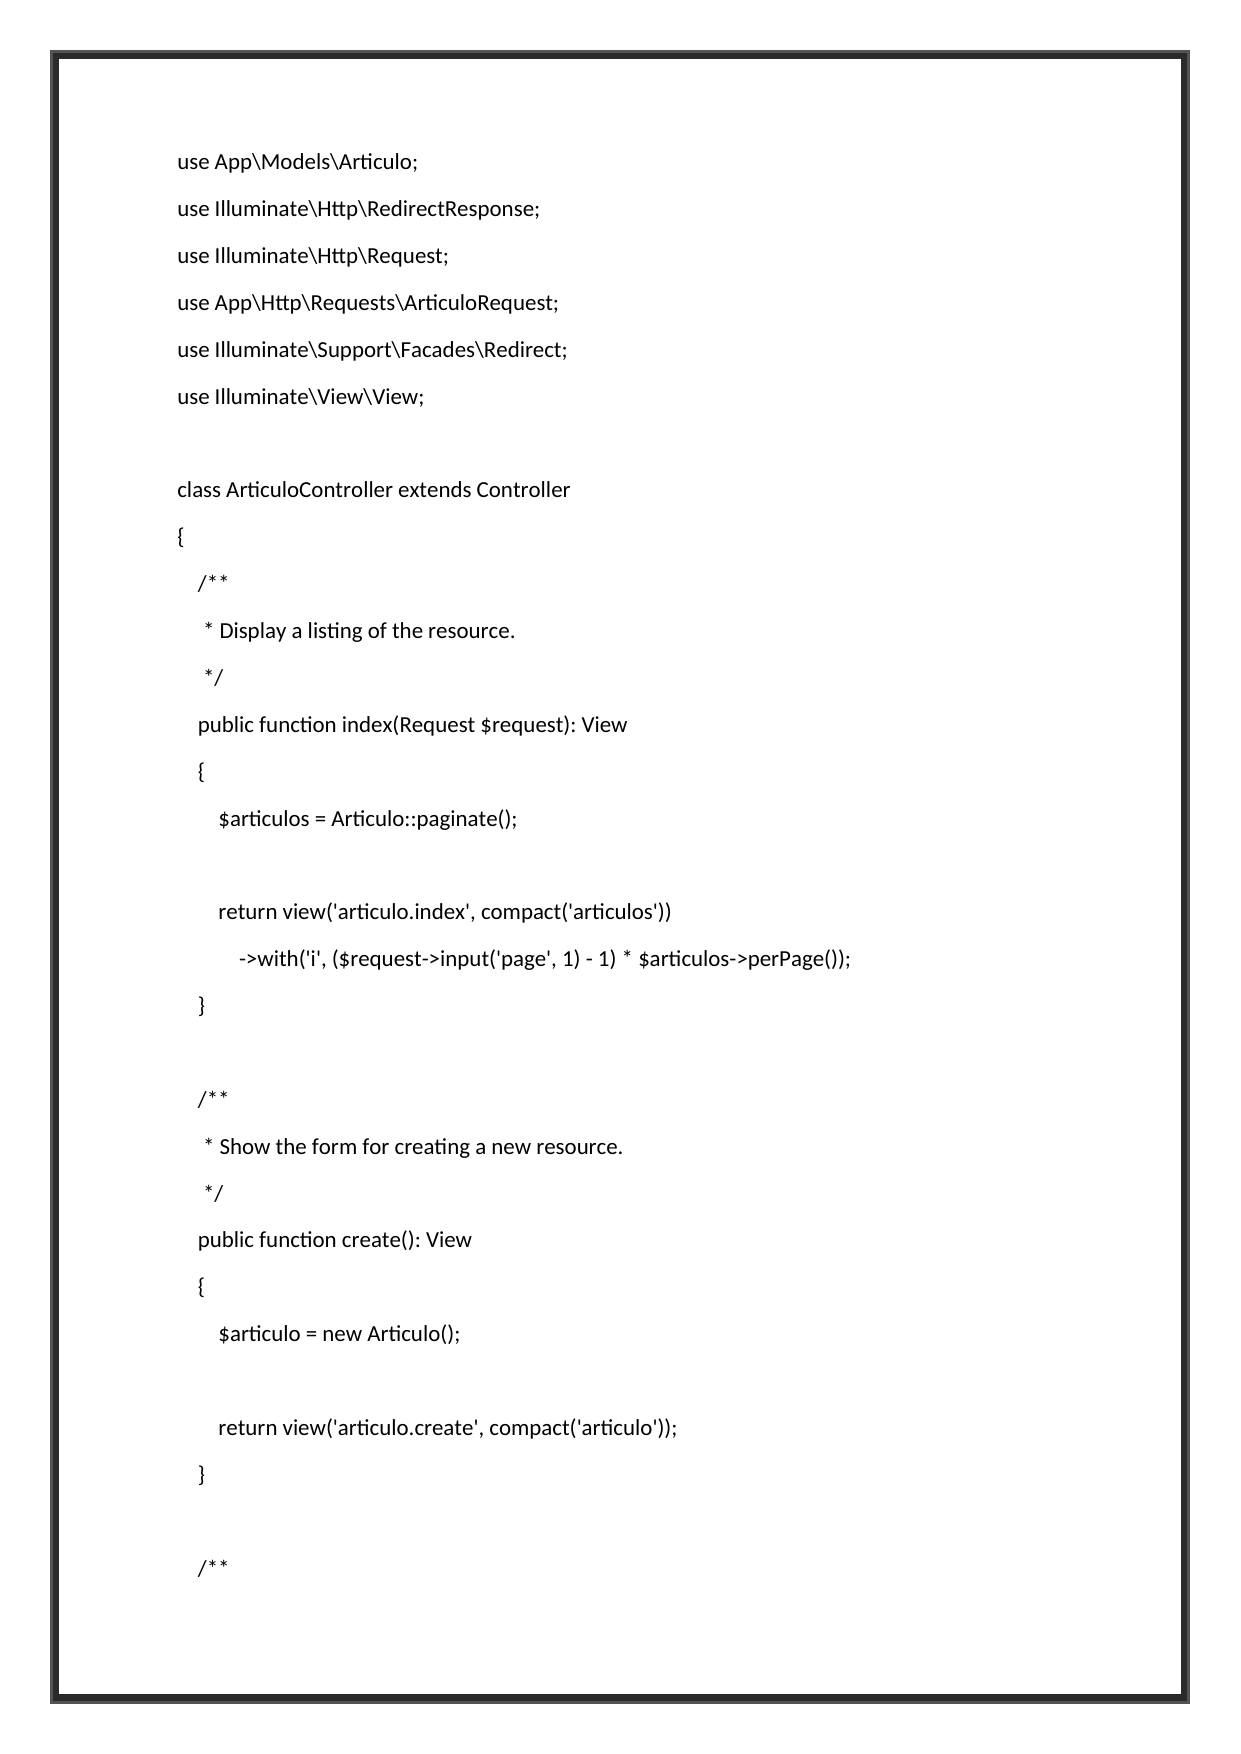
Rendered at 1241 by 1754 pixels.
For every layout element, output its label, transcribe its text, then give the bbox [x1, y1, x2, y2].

text use Illuminate\View\View; [177, 382, 1063, 410]
text public function create(): View [177, 1226, 1063, 1254]
text } [177, 1460, 1063, 1488]
text class ArticuloController extends Controller [177, 476, 1063, 504]
text { [177, 1272, 1063, 1301]
text return view('articulo.index', compact('articulos')) [177, 897, 1063, 926]
text $articulo = new Articulo(); [177, 1319, 1063, 1347]
text /** [177, 1554, 1063, 1582]
text } [177, 991, 1063, 1019]
text /** [177, 569, 1063, 597]
text public function index(Request $request): View [177, 710, 1063, 738]
text use Illuminate\Http\Request; [177, 241, 1063, 269]
text ->with('i', ($request->input('page', 1) - 1) * $articulos->perPage()); [177, 944, 1063, 972]
text use App\Http\Requests\ArticuloRequest; [177, 288, 1063, 316]
text * Show the form for creating a new resource. [177, 1132, 1063, 1160]
text { [177, 757, 1063, 785]
text /** [177, 1085, 1063, 1113]
text { [177, 522, 1063, 551]
text use Illuminate\Http\RedirectResponse; [177, 194, 1063, 222]
text * Display a listing of the resource. [177, 616, 1063, 644]
text use App\Models\Articulo; [177, 147, 1063, 176]
text use Illuminate\Support\Facades\Redirect; [177, 335, 1063, 363]
text */ [177, 663, 1063, 691]
text $articulos = Articulo::paginate(); [177, 804, 1063, 832]
text */ [177, 1179, 1063, 1207]
text return view('articulo.create', compact('articulo')); [177, 1413, 1063, 1441]
